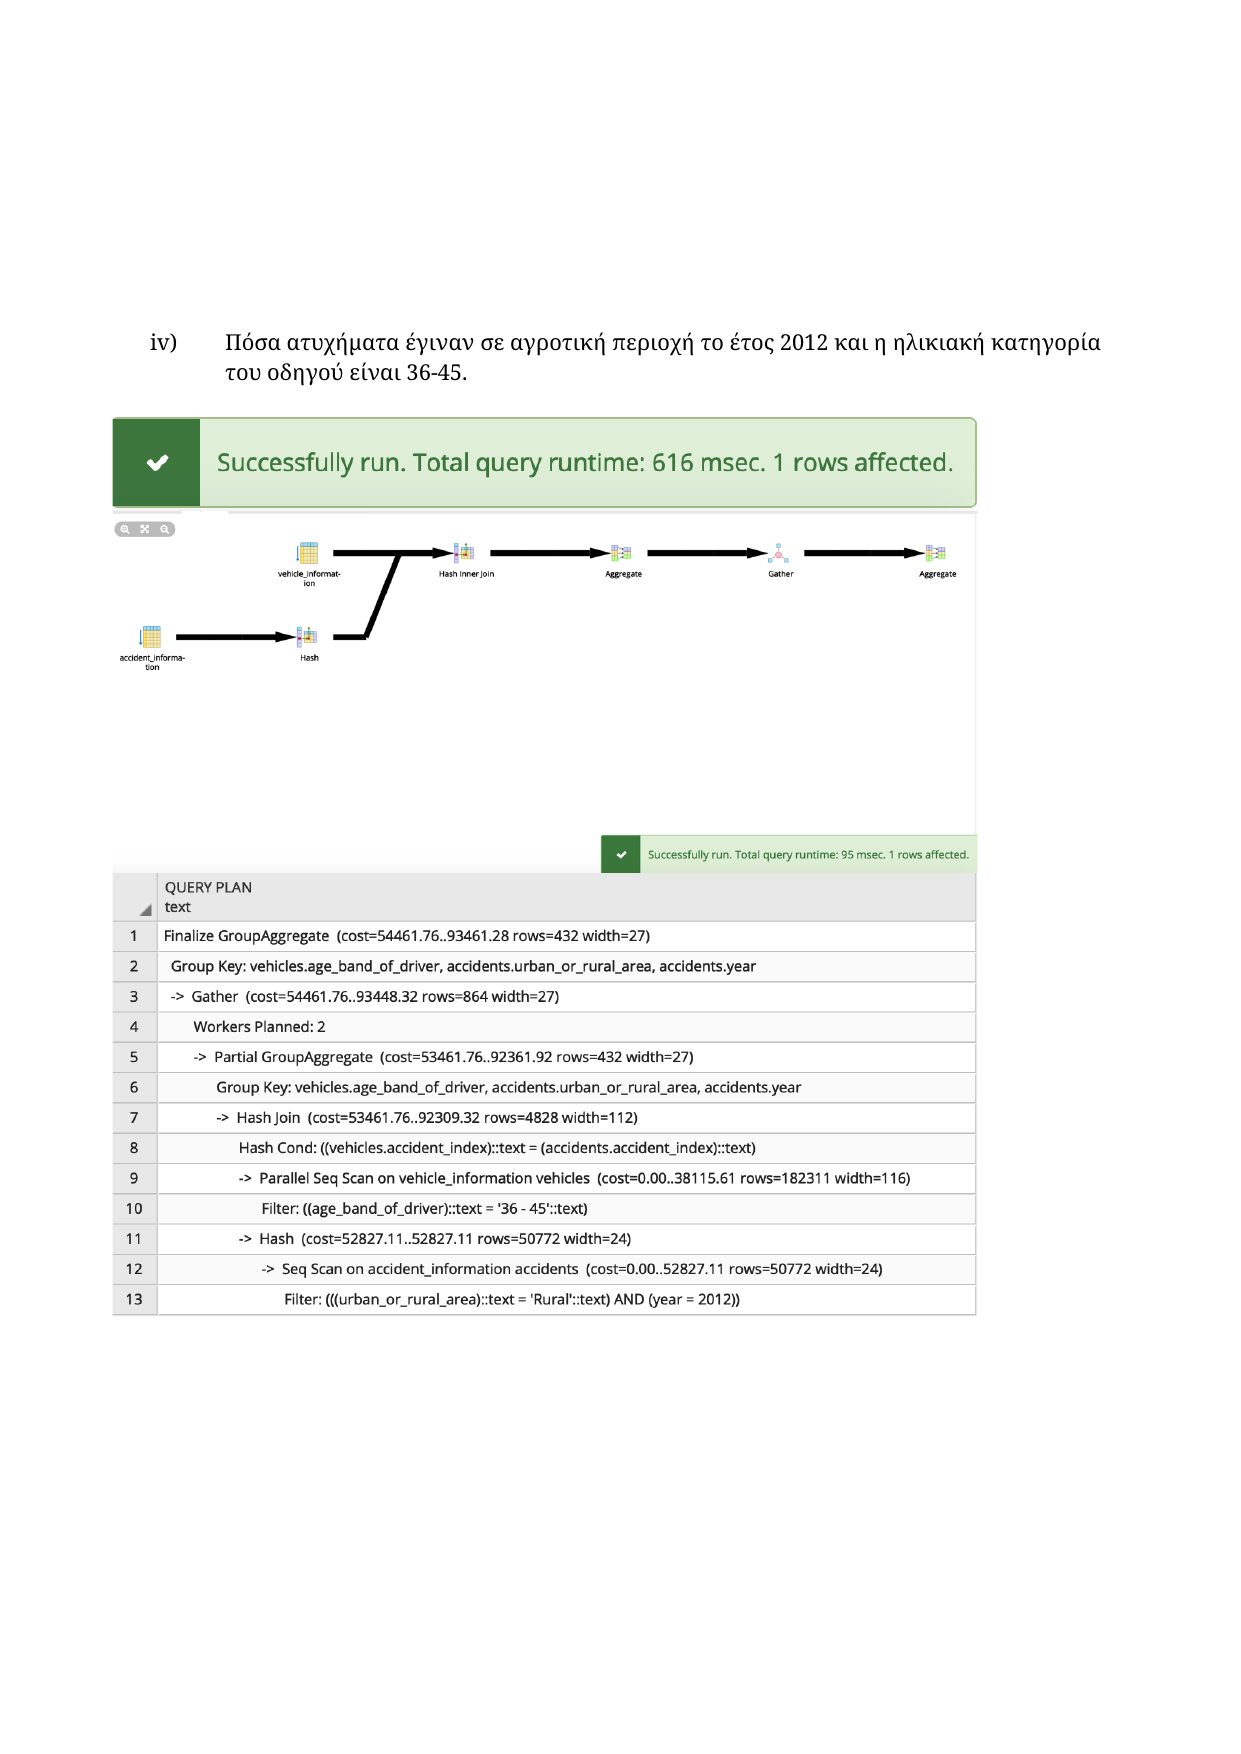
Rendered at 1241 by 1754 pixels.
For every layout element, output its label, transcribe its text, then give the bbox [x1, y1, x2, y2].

picture [112, 415, 978, 1317]
list Πόσα ατυχήματα έγιναν σε αγροτική περιοχή το έτος 2012 και η ηλικιακή κατηγορία του οδηγού είναι 36-45. [150, 327, 1128, 386]
